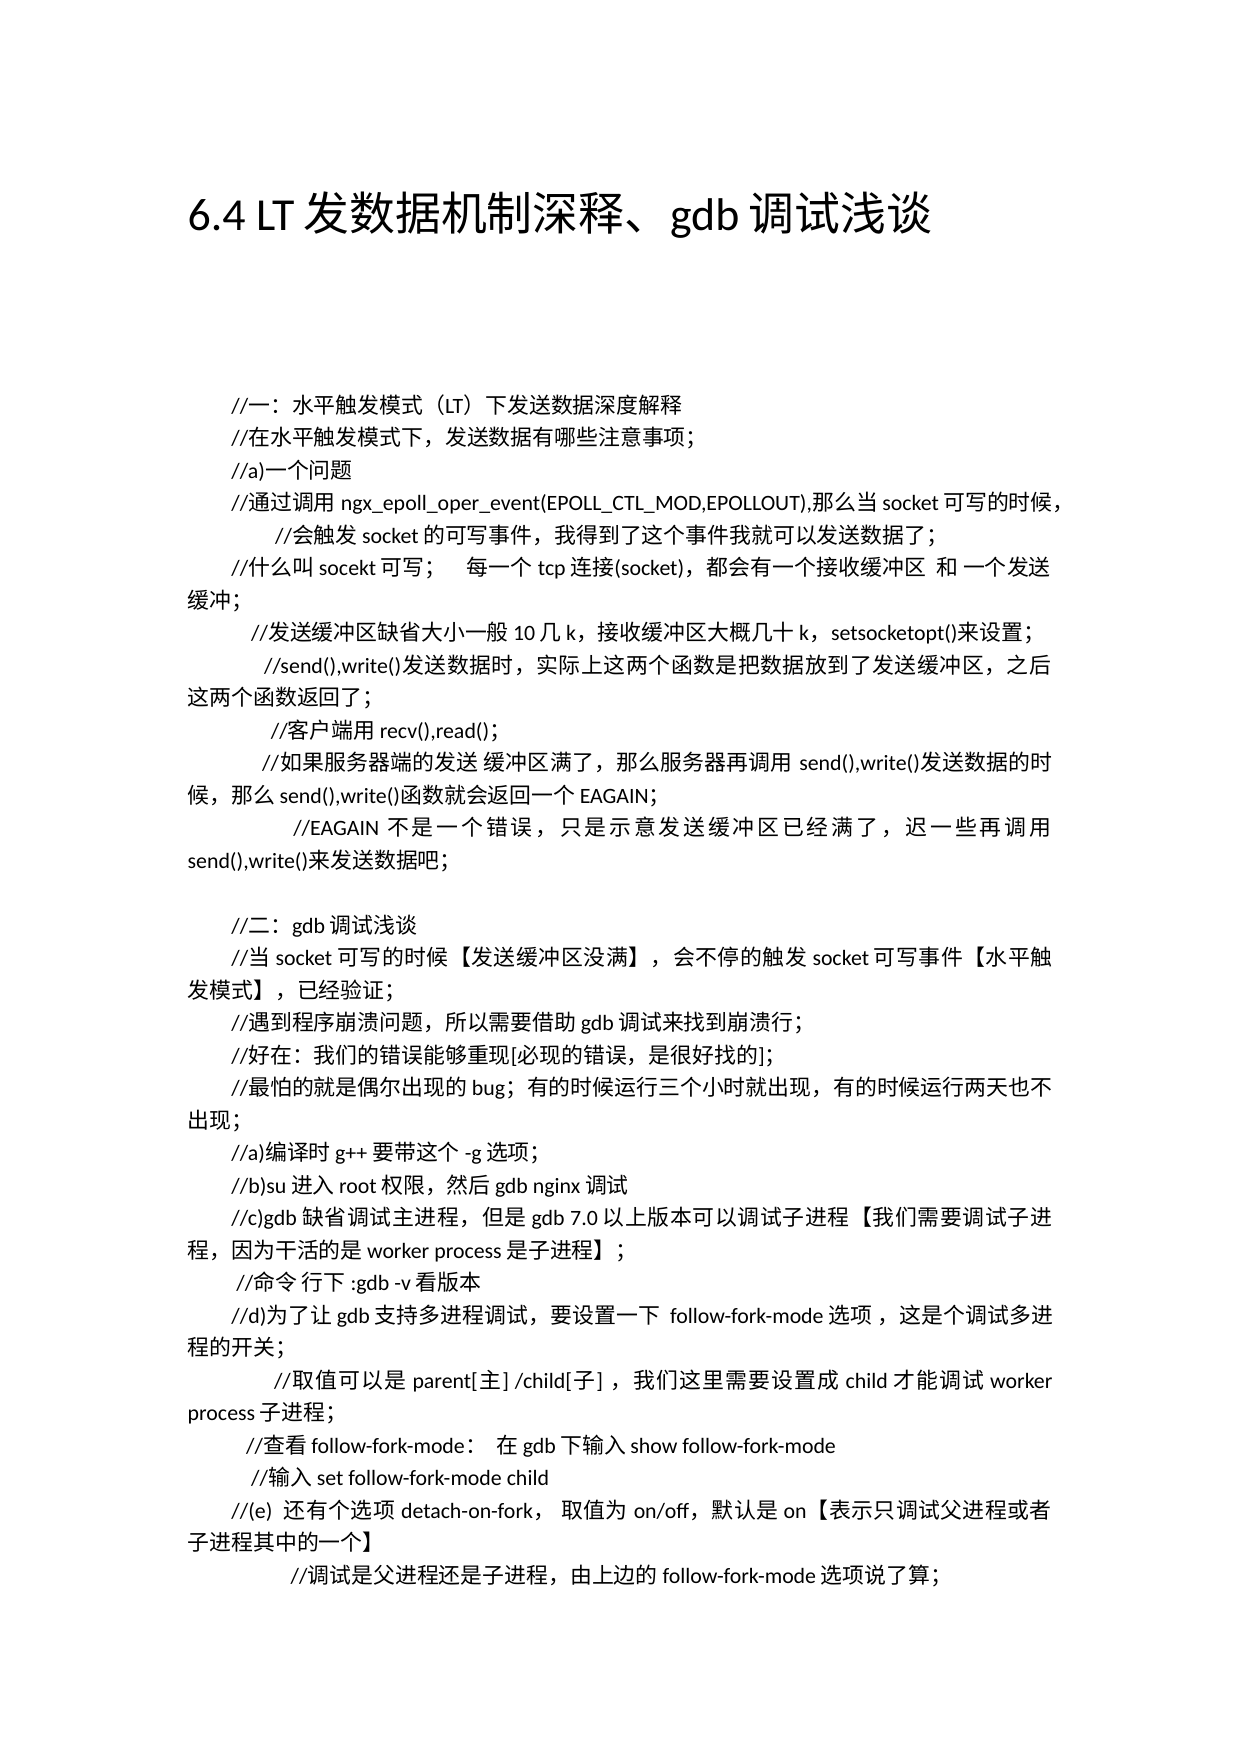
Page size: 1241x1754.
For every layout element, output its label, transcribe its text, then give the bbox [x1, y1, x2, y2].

text //最怕的就是偶尔出现的bug；有的时候运行三个小时就出现，有的时候运行两天也不出现； [187, 1070, 1053, 1135]
text //通过调用 ngx_epoll_oper_event(EPOLL_CTL_MOD,EPOLLOUT),那么当socket可写的时候， [187, 485, 1053, 517]
text //调试是父进程还是子进程，由上边的 follow-fork-mode选项说了算； [187, 1557, 1053, 1590]
text //a)编译时g++ 要带这个 -g选项； [187, 1135, 1053, 1167]
text //当socket可写的时候【发送缓冲区没满】，会不停的触发socket可写事件【水平触发模式】，已经验证； [187, 940, 1053, 1005]
text //取值可以是parent[主] /child[子] ，我们这里需要设置成child才能调试worker process子进程； [187, 1362, 1053, 1427]
subtitle 6.4 LT发数据机制深释、gdb调试浅谈 [187, 162, 1053, 259]
text //b)su进入root权限，然后gdb nginx调试 [187, 1167, 1053, 1200]
text //好在：我们的错误能够重现[必现的错误，是很好找的]； [187, 1037, 1053, 1070]
text //(e) 还有个选项 detach-on-fork， 取值为 on/off，默认是on【表示只调试父进程或者子进程其中的一个】 [187, 1492, 1053, 1557]
text //查看follow-fork-mode： 在gdb下输入show follow-fork-mode [187, 1427, 1053, 1460]
text //EAGAIN不是一个错误，只是示意发送缓冲区已经满了，迟一些再调用send(),write()来发送数据吧； [187, 810, 1053, 875]
text //send(),write()发送数据时，实际上这两个函数是把数据放到了发送缓冲区，之后这两个函数返回了； [187, 647, 1053, 712]
text //发送缓冲区缺省大小一般10几k，接收缓冲区大概几十k，setsocketopt()来设置； [187, 615, 1053, 647]
text //会触发socket的可写事件，我得到了这个事件我就可以发送数据了； [187, 517, 1053, 550]
text //二：gdb调试浅谈 [187, 907, 1053, 940]
text //d)为了让gdb支持多进程调试，要设置一下 follow-fork-mode选项 ，这是个调试多进程的开关； [187, 1297, 1053, 1362]
text //如果服务器端的发送 缓冲区满了，那么服务器再调用send(),write()发送数据的时候，那么send(),write()函数就会返回一个EAGAIN； [187, 745, 1053, 810]
text //在水平触发模式下，发送数据有哪些注意事项； [187, 420, 1053, 452]
text //a)一个问题 [187, 452, 1053, 485]
text //c)gdb缺省调试主进程，但是gdb 7.0以上版本可以调试子进程【我们需要调试子进程，因为干活的是worker process是子进程】； [187, 1200, 1053, 1265]
text //遇到程序崩溃问题，所以需要借助gdb调试来找到崩溃行； [187, 1005, 1053, 1037]
text //命令 行下 :gdb -v看版本 [187, 1265, 1053, 1297]
text //客户端用recv(),read()； [187, 712, 1053, 745]
text //什么叫socekt可写； 每一个tcp连接(socket)，都会有一个接收缓冲区 和 一个发送缓冲； [187, 550, 1053, 615]
text //输入 set follow-fork-mode child [187, 1460, 1053, 1492]
text //一：水平触发模式（LT）下发送数据深度解释 [187, 387, 1053, 420]
